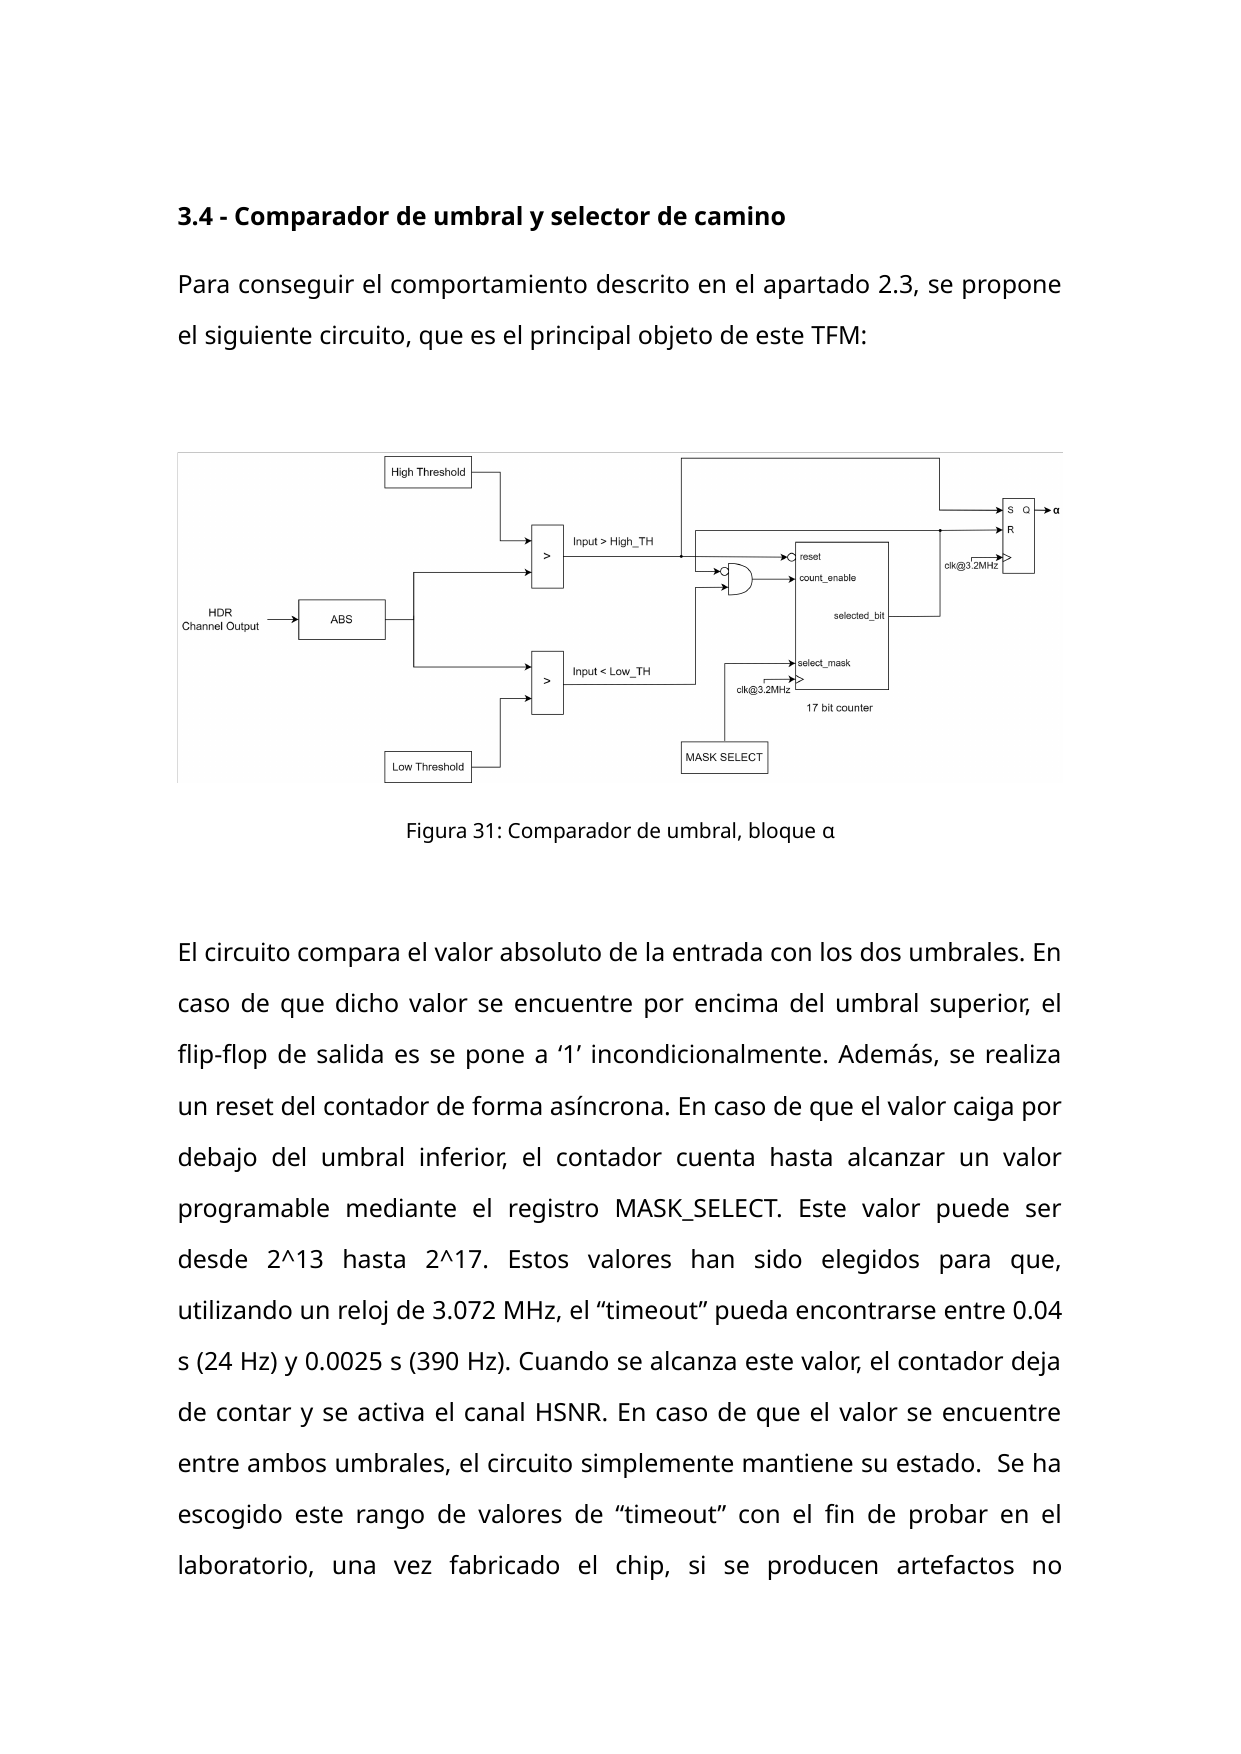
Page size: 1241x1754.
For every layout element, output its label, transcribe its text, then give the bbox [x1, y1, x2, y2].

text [177, 935, 1063, 1582]
text Para conseguir el comportamiento descrito en el apartado 2.3, se propone el siguiente circuito, que es el principal objeto de este TFM: [177, 266, 1063, 351]
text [177, 148, 1063, 233]
text Figura 31: Comparador de umbral, bloque α [177, 817, 1063, 845]
picture [177, 452, 1063, 783]
